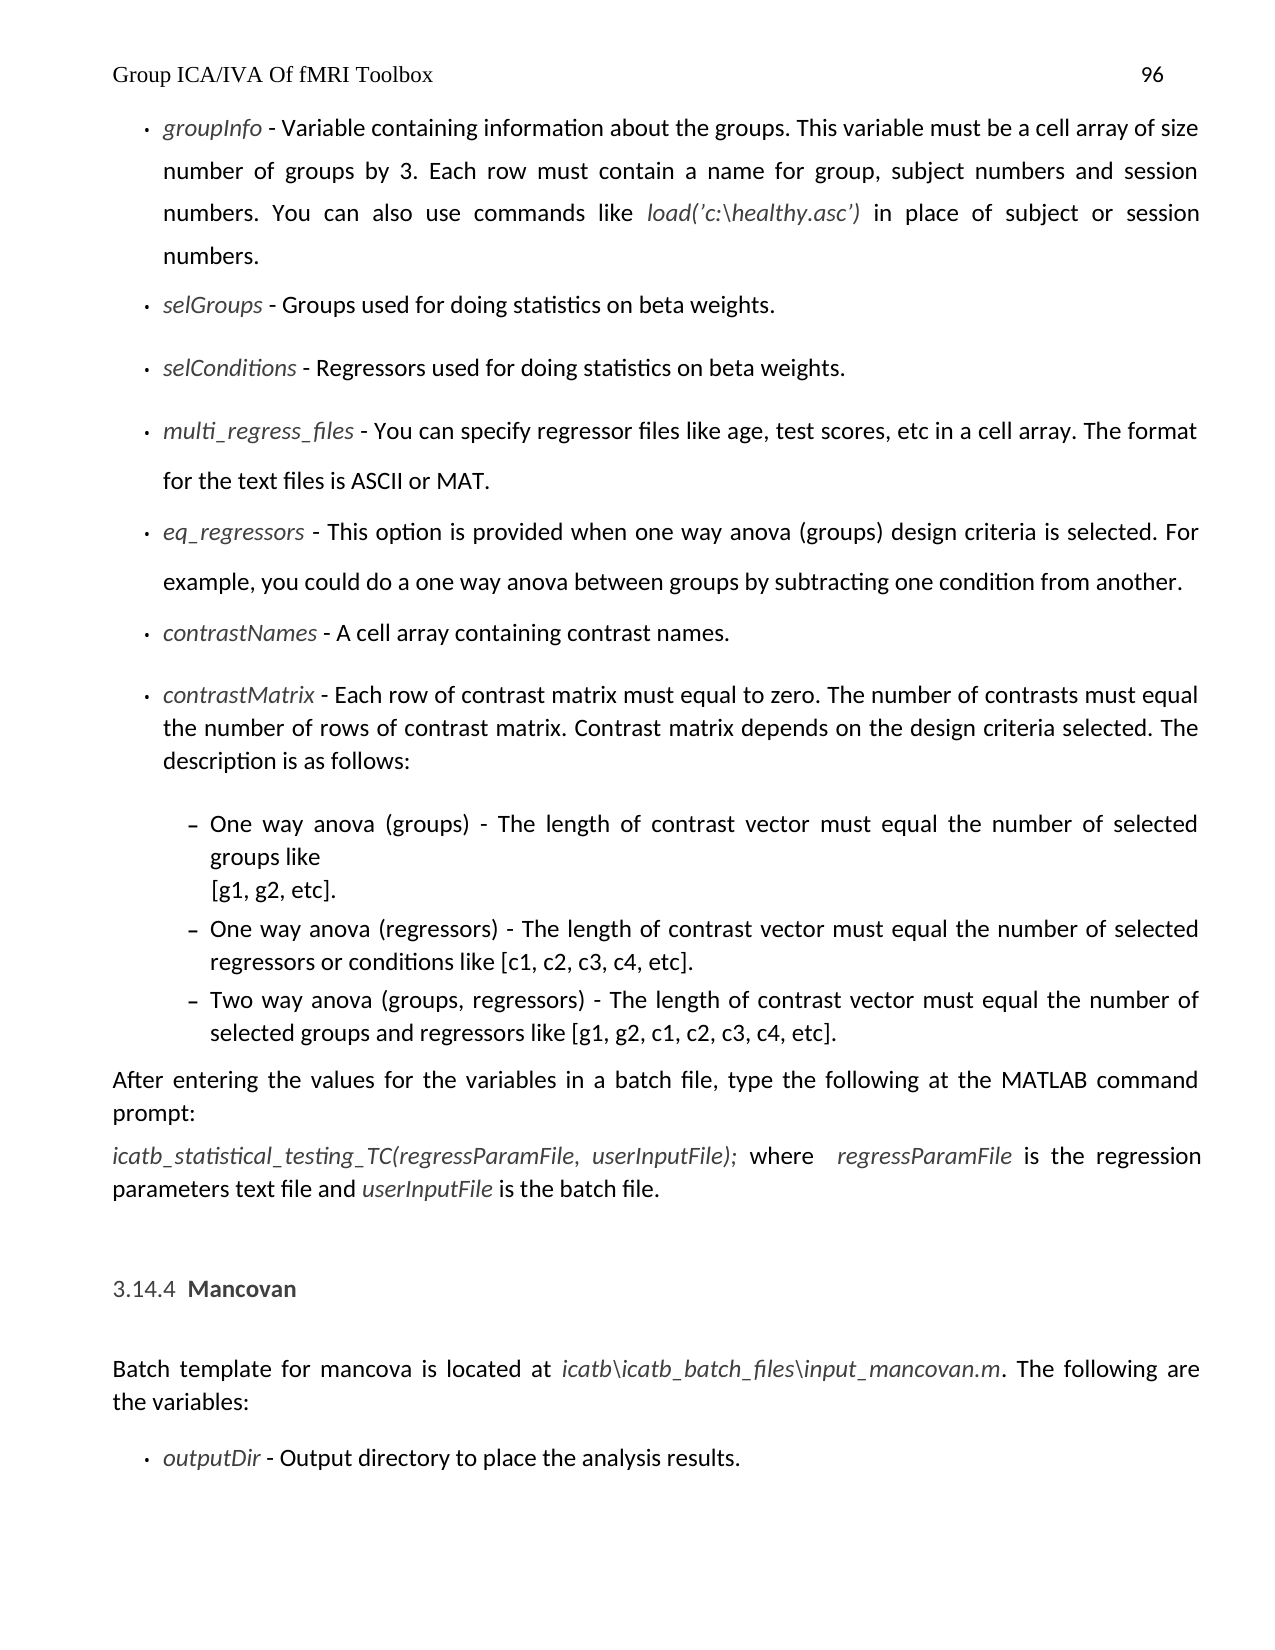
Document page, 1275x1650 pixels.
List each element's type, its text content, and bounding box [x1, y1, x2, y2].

list multi_regress_files - You can specify regressor files like age, test scores, etc in a cell array. The format for the text files is ASCII or MAT. [142, 415, 1200, 496]
text Batch template for mancova is located at icatb\icatb_batch_files\input_mancovan.m. The following are the variables: [112, 1353, 1200, 1417]
list groupInfo - Variable containing information about the groups. This variable must be a cell array of size number of groups by 3. Each row must contain a name for group, subject numbers and session numbers. You can also use commands like load(’c:\healthy.asc’) in place of subject or session numbers. [142, 113, 1200, 270]
subtitle Mancovan [112, 1274, 1202, 1304]
list selGroups - Groups used for doing statistics on beta weights. [142, 289, 1200, 320]
list One way anova (regressors) - The length of contrast vector must equal the number of selected regressors or conditions like [c1, c2, c3, c4, etc]. [188, 913, 1200, 976]
list outputDir - Output directory to place the analysis results. [142, 1442, 1200, 1473]
list contrastMatrix - Each row of contrast matrix must equal to zero. The number of contrasts must equal the number of rows of contrast matrix. Contrast matrix depends on the design criteria selected. The description is as follows: [142, 680, 1200, 776]
text After entering the values for the variables in a batch file, type the following at the MATLAB command prompt: [112, 1064, 1200, 1127]
list Two way anova (groups, regressors) - The length of contrast vector must equal the number of selected groups and regressors like [g1, g2, c1, c2, c3, c4, etc]. [188, 984, 1200, 1048]
list contrastNames - A cell array containing contrast names. [142, 617, 1200, 648]
text [g1, g2, etc]. [211, 874, 1200, 905]
text icatb_statistical_testing_TC(regressParamFile, userInputFile); where regressParamFile is the regression parameters text file and userInputFile is the batch file. [112, 1140, 1202, 1203]
list One way anova (groups) - The length of contrast vector must equal the number of selected groups like [188, 808, 1200, 871]
list eq_regressors - This option is provided when one way anova (groups) design criteria is selected. For example, you could do a one way anova between groups by subtracting one condition from another. [142, 516, 1200, 597]
list selConditions - Regressors used for doing statistics on beta weights. [142, 352, 1200, 383]
